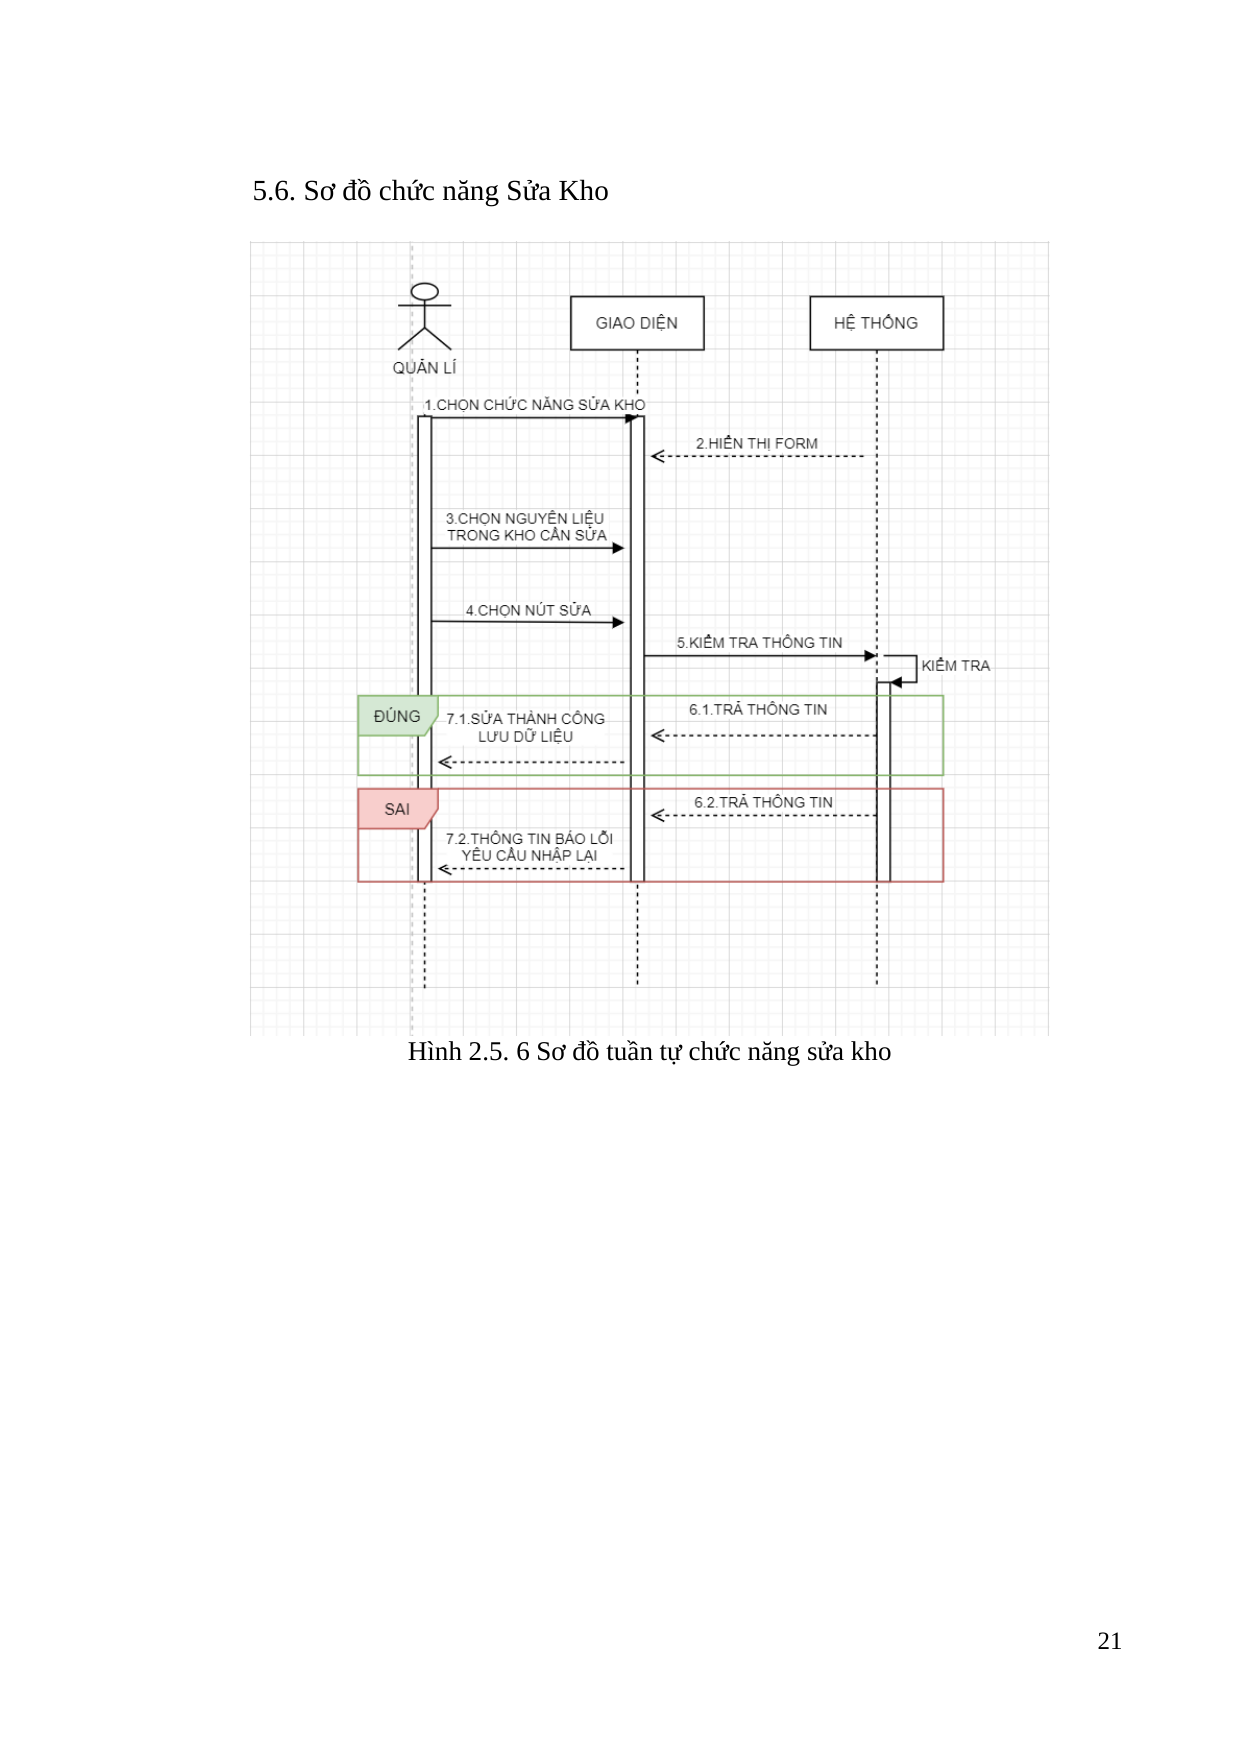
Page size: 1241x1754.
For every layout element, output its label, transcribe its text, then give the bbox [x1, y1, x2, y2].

text Hình 2.5. Sơ đồ tuần tự chức năng sửa kho [177, 1035, 1122, 1066]
subtitle 5.6. Sơ đồ chức năng Sửa Kho [252, 173, 1122, 206]
